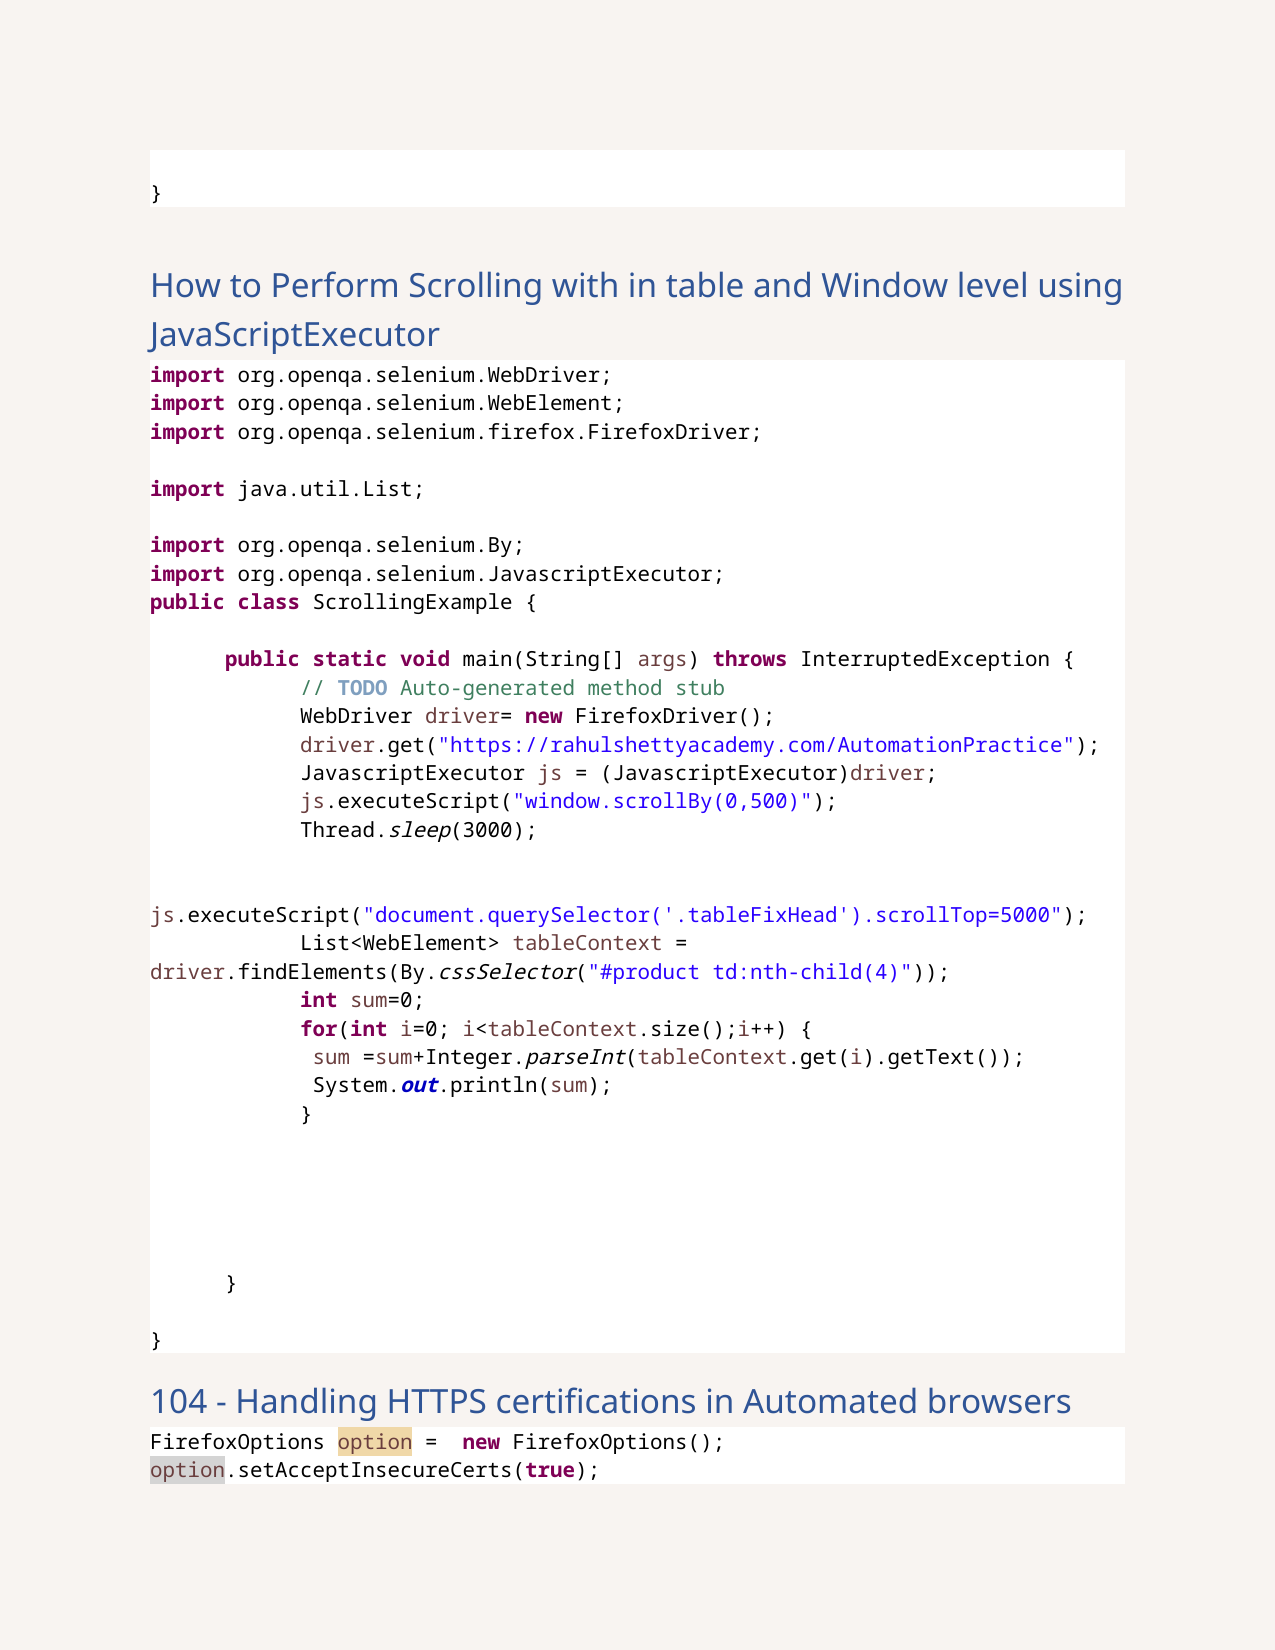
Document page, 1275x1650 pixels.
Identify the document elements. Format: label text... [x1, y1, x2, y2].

subtitle 104 - Handling HTTPS certifications in Automated browsers [150, 1378, 1125, 1424]
text int sum=0; [150, 985, 1125, 1014]
text FirefoxOptions option = new FirefoxOptions(); [150, 1427, 338, 1456]
text driver.get("https://rahulshettyacademy.com/AutomationPractice"); [150, 730, 1125, 758]
text } [150, 1099, 1125, 1127]
text import org.openqa.selenium.JavascriptExecutor; [150, 559, 1125, 587]
text } [150, 1268, 1125, 1296]
text JavascriptExecutor js = (JavascriptExecutor)driver; [150, 758, 1125, 787]
text option.setAcceptInsecureCerts(true); [225, 1456, 1125, 1484]
text FirefoxOptions option = new FirefoxOptions(); [412, 1427, 1125, 1456]
text System.out.println(sum); [150, 1071, 1125, 1099]
text public class ScrollingExample { [150, 587, 1125, 616]
text for(int i=0; i<tableContext.size();i++) { [150, 1014, 1125, 1042]
text import org.openqa.selenium.WebElement; [150, 388, 1125, 417]
subtitle How to Perform Scrolling with in table and Window level using JavaScriptExecutor [150, 262, 1125, 356]
text import java.util.List; [150, 474, 1125, 502]
text List<WebElement> tableContext = driver.findElements(By.cssSelector("#product td:nth-child(4)")); [150, 928, 1125, 985]
text import org.openqa.selenium.WebDriver; [150, 360, 1125, 388]
text js.executeScript("window.scrollBy(0,500)"); [150, 787, 1125, 815]
text sum =sum+Integer.parseInt(tableContext.get(i).getText()); [150, 1042, 1125, 1071]
text Thread.sleep(3000); [150, 815, 1125, 843]
text // TODO Auto-generated method stub [150, 673, 1125, 701]
text public static void main(String[] args) throws InterruptedException { [150, 644, 1125, 673]
text } [150, 1325, 1125, 1353]
text js.executeScript("document.querySelector('.tableFixHead').scrollTop=5000"); [150, 843, 1125, 928]
text } [150, 178, 1125, 207]
text import org.openqa.selenium.firefox.FirefoxDriver; [150, 417, 1125, 445]
text WebDriver driver= new FirefoxDriver(); [150, 701, 1125, 730]
text import org.openqa.selenium.By; [150, 531, 1125, 559]
